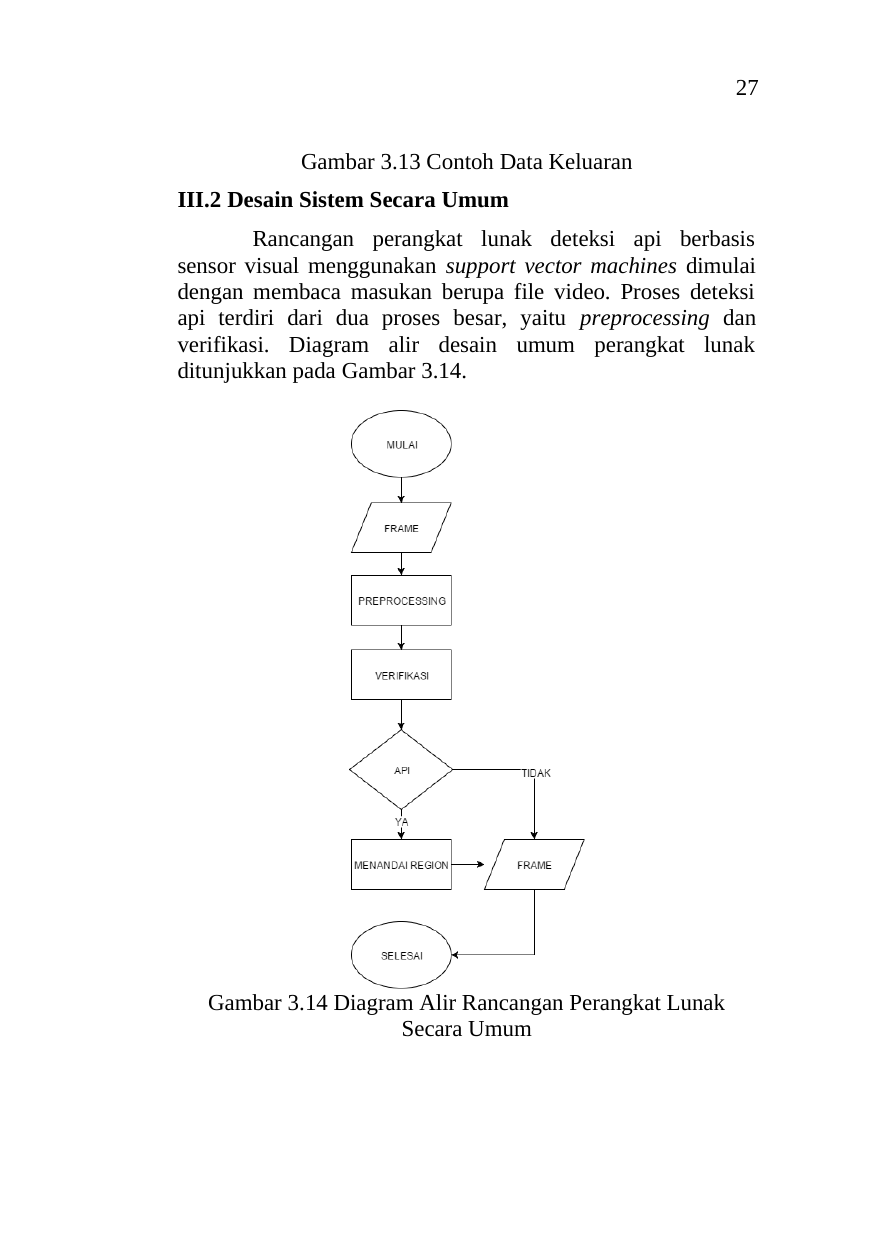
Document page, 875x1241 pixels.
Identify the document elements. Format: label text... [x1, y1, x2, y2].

text Gambar 3.13 Contoh Data Keluaran [177, 148, 756, 174]
subtitle Desain Sistem Secara Umum [177, 187, 756, 213]
text Rancangan perangkat lunak deteksi api berbasis sensor visual menggunakan support vector machines dimulai dengan membaca masukan berupa file video. Proses deteksi api terdiri dari dua proses besar, yaitu preprocessing dan verifikasi. Diagram alir desain umum perangkat lunak ditunjukkan pada Gambar 3.3. [177, 225, 756, 383]
text Gambar 3.14 Diagram Alir Rancangan Perangkat Lunak Secara Umum [177, 989, 756, 1041]
